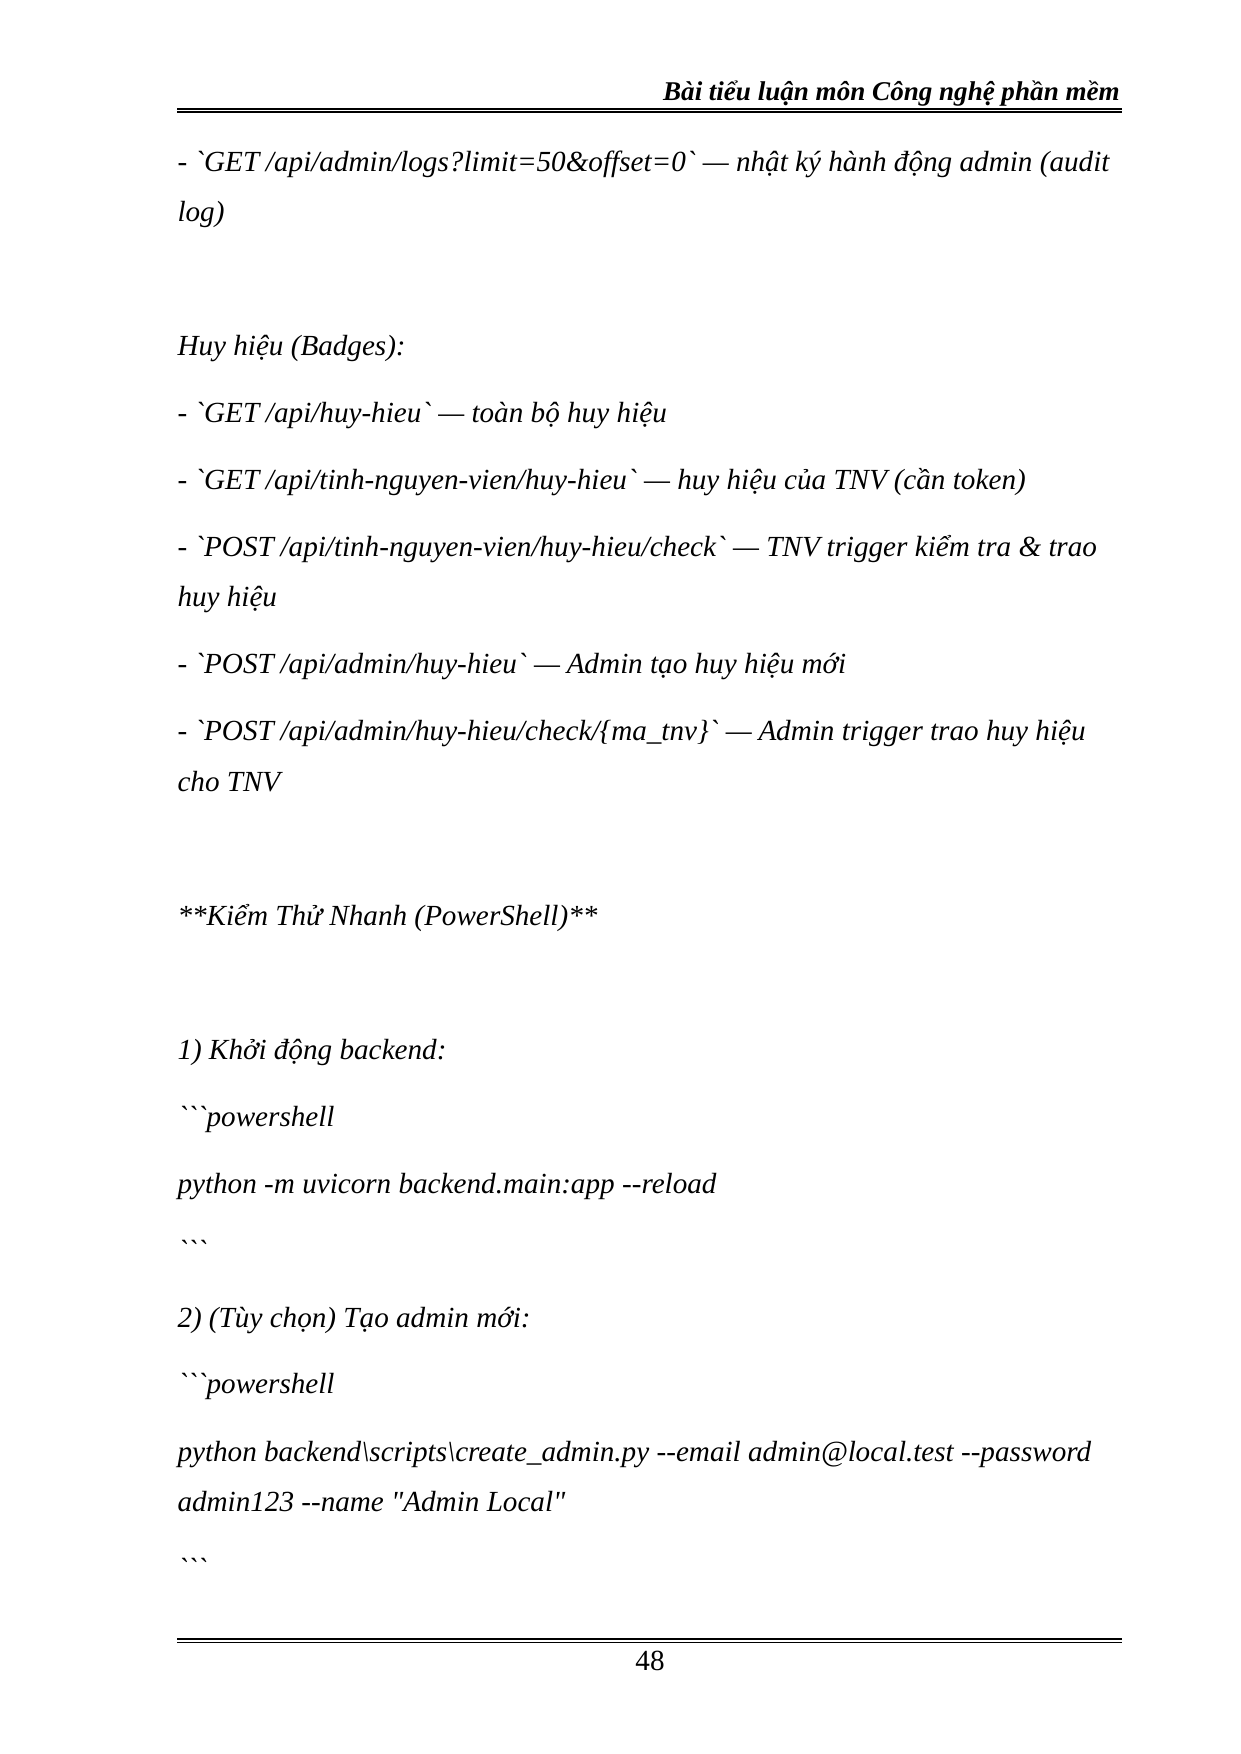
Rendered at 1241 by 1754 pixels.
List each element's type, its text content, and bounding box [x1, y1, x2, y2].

text ``` [177, 1551, 1122, 1584]
text - `POST /api/tinh-nguyen-vien/huy-hieu/check` — TNV trigger kiểm tra & trao huy hiệu [177, 529, 1122, 613]
text ``` [177, 1233, 1122, 1266]
text - `GET /api/huy-hieu` — toàn bộ huy hiệu [177, 395, 1122, 429]
text **Kiểm Thử Nhanh (PowerShell)** [177, 898, 1122, 931]
text python -m uvicorn backend.main:app --reload [177, 1166, 1122, 1199]
text - `POST /api/admin/huy-hieu/check/{ma_tnv}` — Admin trigger trao huy hiệu cho TNV [177, 713, 1122, 797]
text 1) Khởi động backend: [177, 1032, 1122, 1065]
text ```powershell [177, 1367, 1122, 1400]
text - `POST /api/admin/huy-hieu` — Admin tạo huy hiệu mới [177, 647, 1122, 680]
text Huy hiệu (Badges): [177, 328, 1122, 362]
text 2) (Tùy chọn) Tạo admin mới: [177, 1300, 1122, 1333]
text python backend\scripts\create_admin.py --email admin@local.test --password admin123 --name "Admin Local" [177, 1434, 1122, 1517]
text - `GET /api/tinh-nguyen-vien/huy-hieu` — huy hiệu của TNV (cần token) [177, 462, 1122, 496]
text ```powershell [177, 1099, 1122, 1132]
text - `GET /api/admin/logs?limit=50&offset=0` — nhật ký hành động admin (audit log) [177, 144, 1122, 228]
